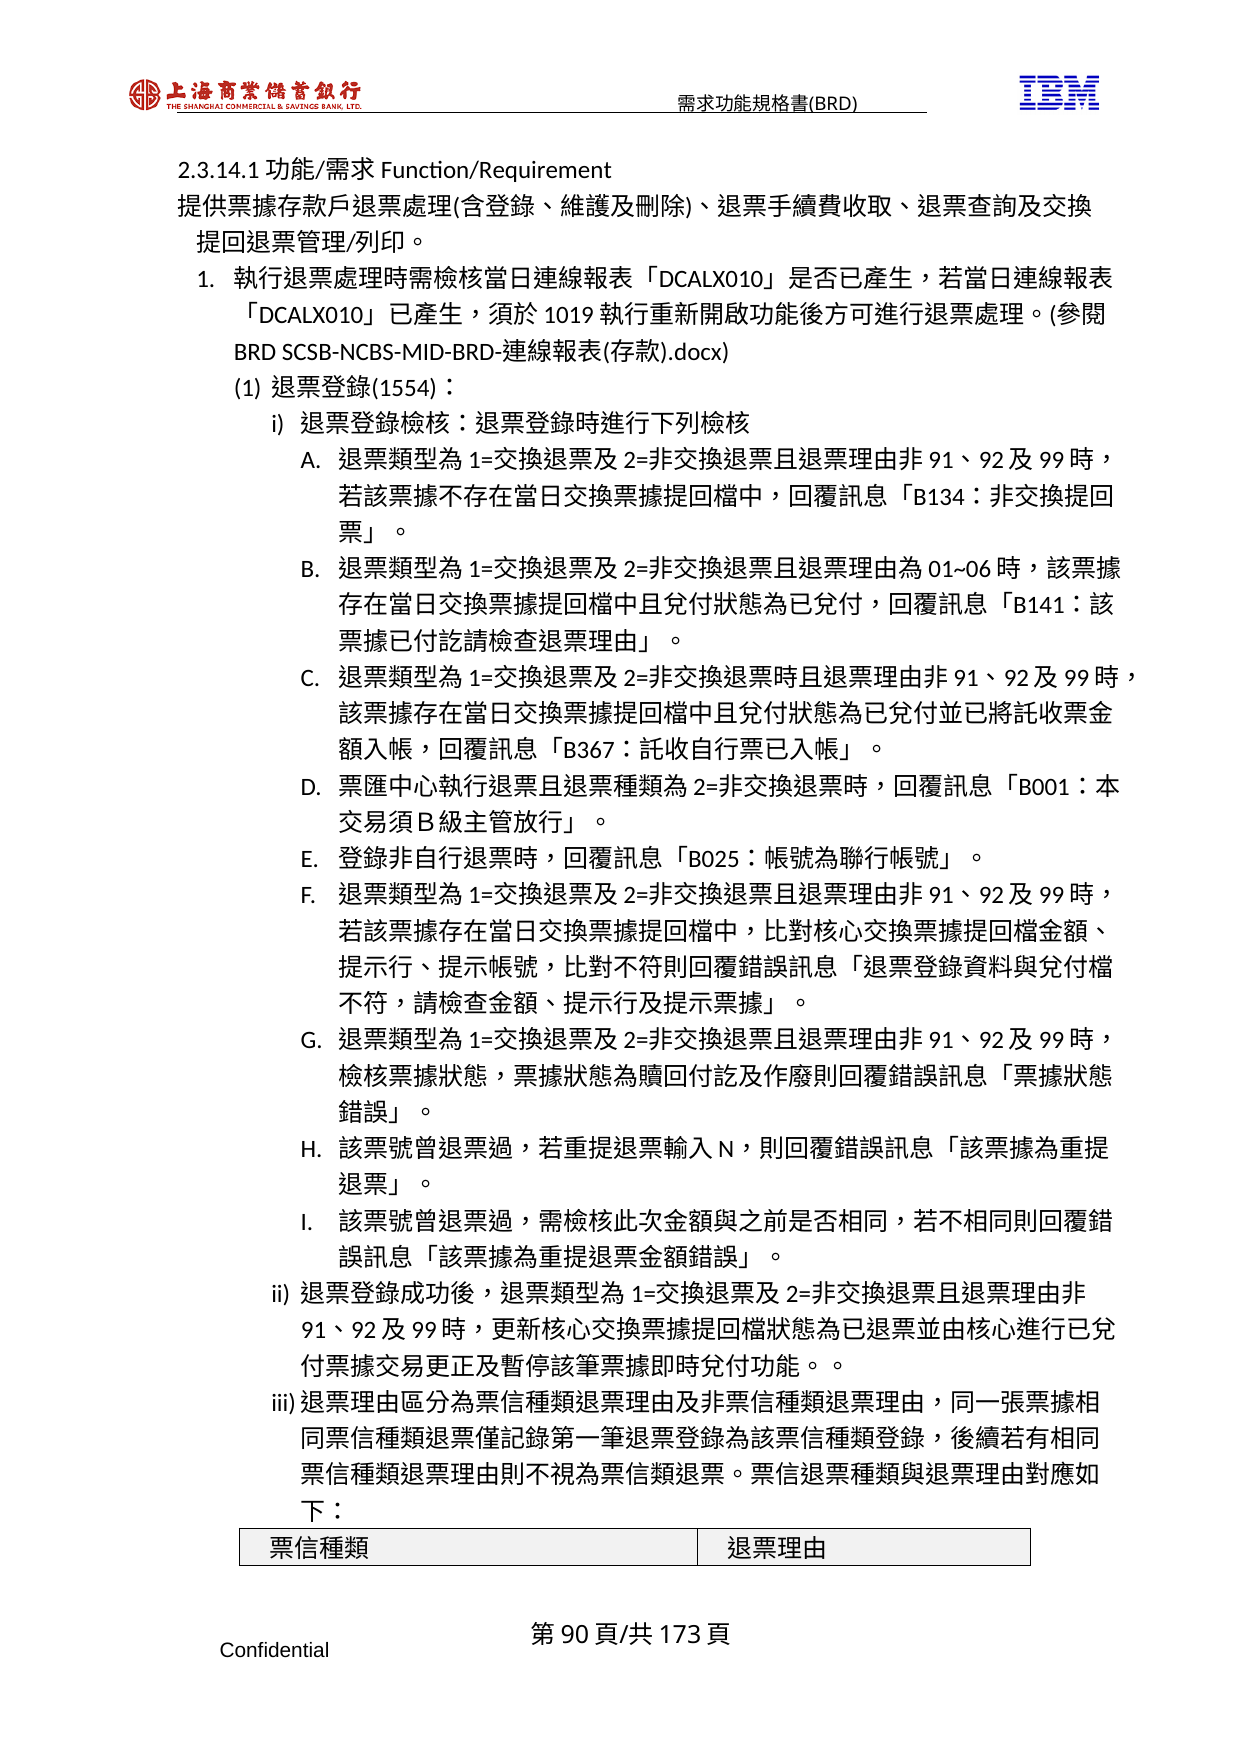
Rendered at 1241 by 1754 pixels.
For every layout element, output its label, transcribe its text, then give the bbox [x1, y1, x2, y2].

picture [122, 77, 369, 113]
text 提回退票管理/列印。 [196, 222, 1122, 259]
list 退票類型為1=交換退票及2=非交換退票且退票理由非91、92及99時，檢核票據狀態，票據狀態為贖回付訖及作廢則回覆錯誤訊息「票據狀態錯誤」。 [300, 1020, 1122, 1129]
list 該票號曾退票過，需檢核此次金額與之前是否相同，若不相同則回覆錯誤訊息「該票據為重提退票金額錯誤」。 [300, 1201, 1122, 1274]
list 票匯中心執行退票且退票種類為2=非交換退票時，回覆訊息「B001：本交易須Ｂ級主管放行」。 [300, 766, 1122, 839]
text 2.3.14.1 功能/需求 Function/Requirement [177, 150, 1122, 186]
list 退票登錄(1554)： [233, 367, 1122, 404]
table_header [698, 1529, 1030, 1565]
list 該票號曾退票過，若重提退票輸入N，則回覆錯誤訊息「該票據為重提退票」。 [300, 1129, 1122, 1201]
list 執行退票處理時需檢核當日連線報表「DCALX010」是否已產生，若當日連線報表「DCALX010」已產生，須於1019執行重新開啟功能後方可進行退票處理。(參閱BRD SCSB-NCBS-MID-BRD-連線報表(存款).docx) [196, 259, 1122, 367]
text 提供票據存款戶退票處理(含登錄、維護及刪除)、退票手續費收取、退票查詢及交換 [177, 186, 1122, 222]
list 退票類型為1=交換退票及2=非交換退票且退票理由為01~06時，該票據存在當日交換票據提回檔中且兌付狀態為已兌付，回覆訊息「B141：該票據已付訖請檢查退票理由」。 [300, 549, 1122, 657]
list 退票類型為1=交換退票及2=非交換退票時且退票理由非91、92及99時，該票據存在當日交換票據提回檔中且兌付狀態為已兌付並已將託收票金額入帳，回覆訊息「B367：託收自行票已入帳」。 [300, 657, 1122, 766]
list 退票理由區分為票信種類退票理由及非票信種類退票理由，同一張票據相同票信種類退票僅記錄第一筆退票登錄為該票信種類登錄，後續若有相同票信種類退票理由則不視為票信類退票。票信退票種類與退票理由對應如下： [271, 1382, 1122, 1527]
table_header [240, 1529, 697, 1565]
list 退票登錄成功後，退票類型為1=交換退票及2=非交換退票且退票理由非91、92及99時，更新核心交換票據提回檔狀態為已退票並由核心進行已兌付票據交易更正及暫停該筆票據即時兌付功能。。 [271, 1274, 1122, 1382]
list 退票類型為1=交換退票及2=非交換退票且退票理由非91、92及99時，若該票據不存在當日交換票據提回檔中，回覆訊息「B134：非交換提回票」。 [300, 440, 1122, 549]
list 登錄非自行退票時，回覆訊息「B025：帳號為聯行帳號」。 [300, 839, 1122, 875]
list 退票類型為1=交換退票及2=非交換退票且退票理由非91、92及99時，若該票據存在當日交換票據提回檔中，比對核心交換票據提回檔金額、提示行、提示帳號，比對不符則回覆錯誤訊息「退票登錄資料與兌付檔不符，請檢查金額、提示行及提示票據」。 [300, 875, 1122, 1020]
list 退票登錄檢核：退票登錄時進行下列檢核 [271, 404, 1122, 440]
